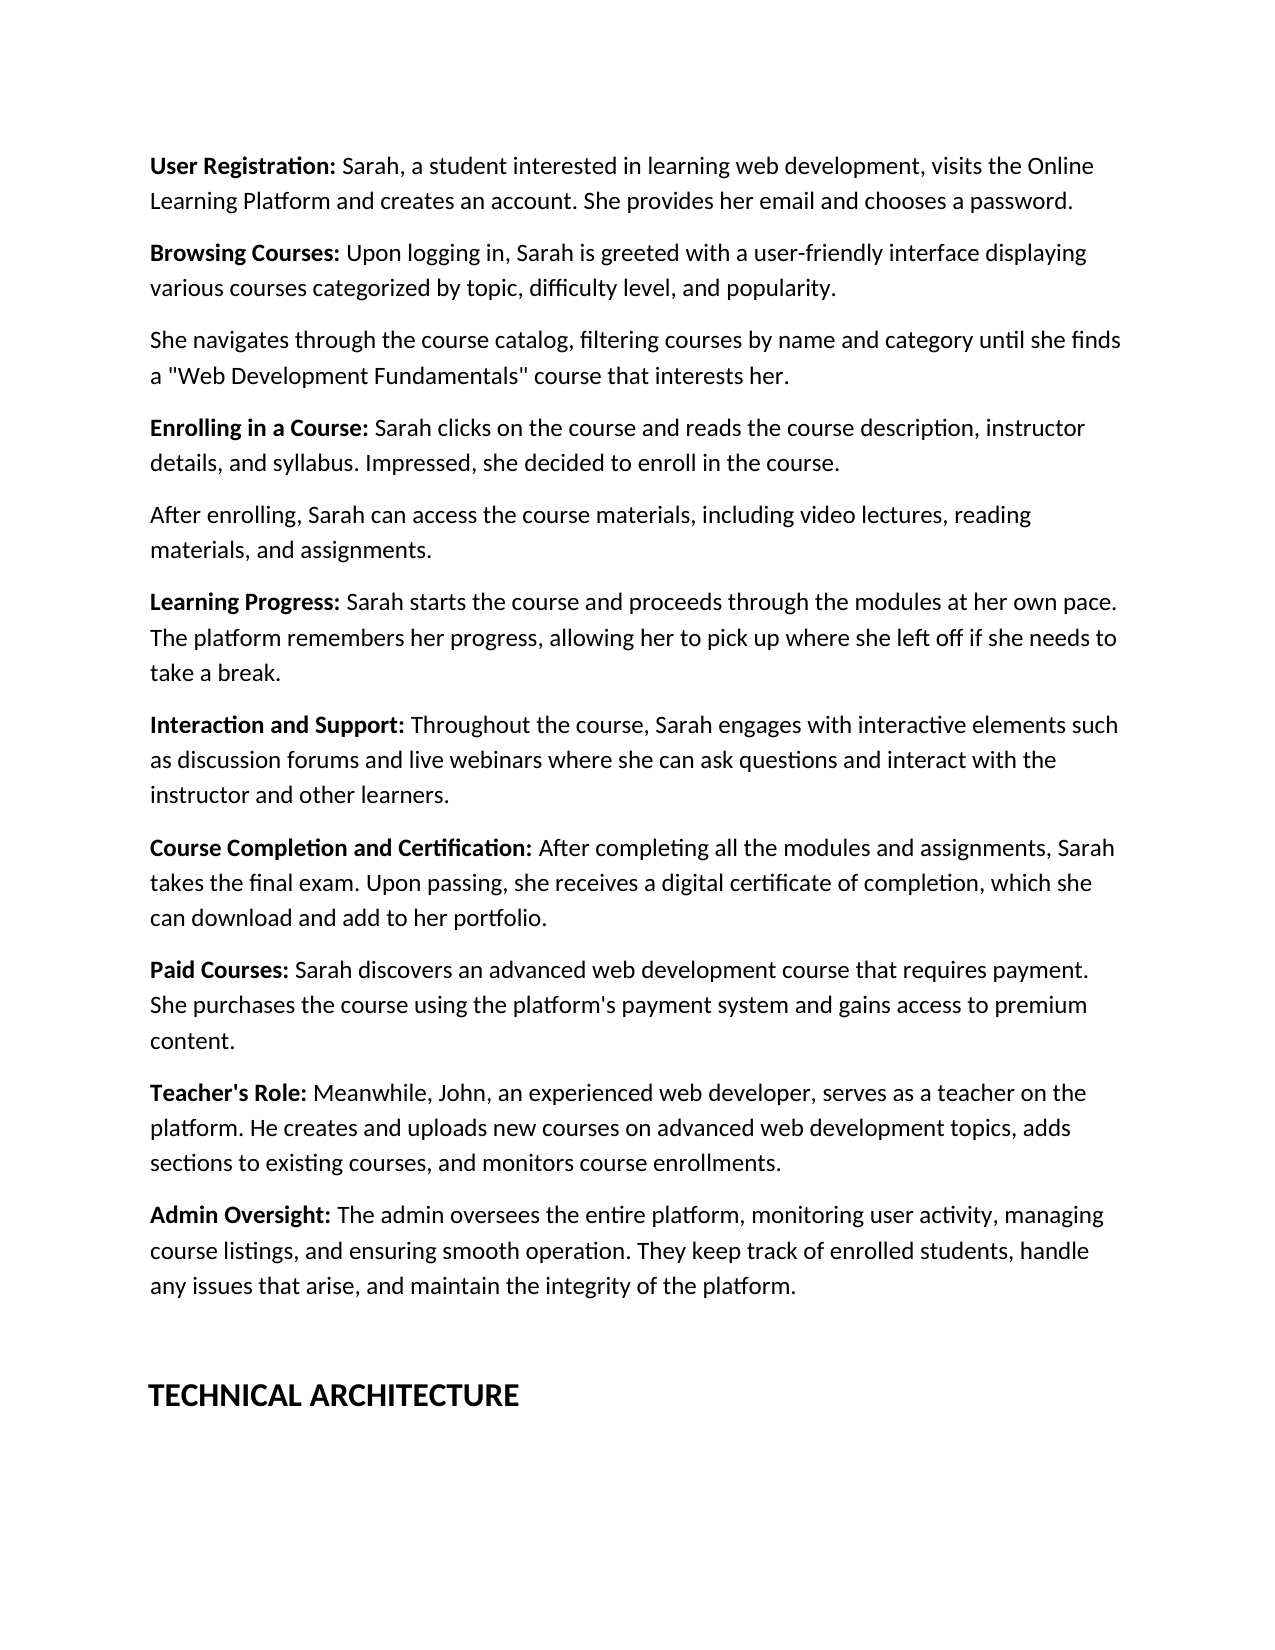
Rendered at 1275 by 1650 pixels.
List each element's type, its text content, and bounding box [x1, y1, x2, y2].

text Teacher's Role: Meanwhile, John, an experienced web developer, serves as a teacher on the platform. He creates and uploads new courses on advanced web development topics, adds sections to existing courses, and monitors course enrollments. [150, 1077, 1125, 1178]
text Interaction and Support: Throughout the course, Sarah engages with interactive elements such as discussion forums and live webinars where she can ask questions and interact with the instructor and other learners. [150, 709, 1125, 810]
text After enrolling, Sarah can access the course materials, including video lectures, reading materials, and assignments. [150, 499, 1125, 565]
text TECHNICAL ARCHITECTURE [148, 1374, 1127, 1415]
text Course Completion and Certification: After completing all the modules and assignments, Sarah takes the final exam. Upon passing, she receives a digital certificate of completion, which she can download and add to her portfolio. [150, 832, 1125, 933]
text She navigates through the course catalog, filtering courses by name and category until she finds a "Web Development Fundamentals" course that interests her. [150, 324, 1125, 390]
text Paid Courses: Sarah discovers an advanced web development course that requires payment. She purchases the course using the platform's payment system and gains access to premium content. [150, 954, 1125, 1055]
text Admin Oversight: The admin oversees the entire platform, monitoring user activity, managing course listings, and ensuring smooth operation. They keep track of enrolled students, handle any issues that arise, and maintain the integrity of the platform. [150, 1199, 1125, 1301]
text Learning Progress: Sarah starts the course and proceeds through the modules at her own pace. The platform remembers her progress, allowing her to pick up where she left off if she needs to take a break. [150, 586, 1125, 688]
text Enrolling in a Course: Sarah clicks on the course and reads the course description, instructor details, and syllabus. Impressed, she decided to enroll in the course. [150, 412, 1125, 478]
text User Registration: Sarah, a student interested in learning web development, visits the Online Learning Platform and creates an account. She provides her email and chooses a password. [150, 150, 1125, 216]
text Browsing Courses: Upon logging in, Sarah is greeted with a user-friendly interface displaying various courses categorized by topic, difficulty level, and popularity. [150, 237, 1125, 303]
